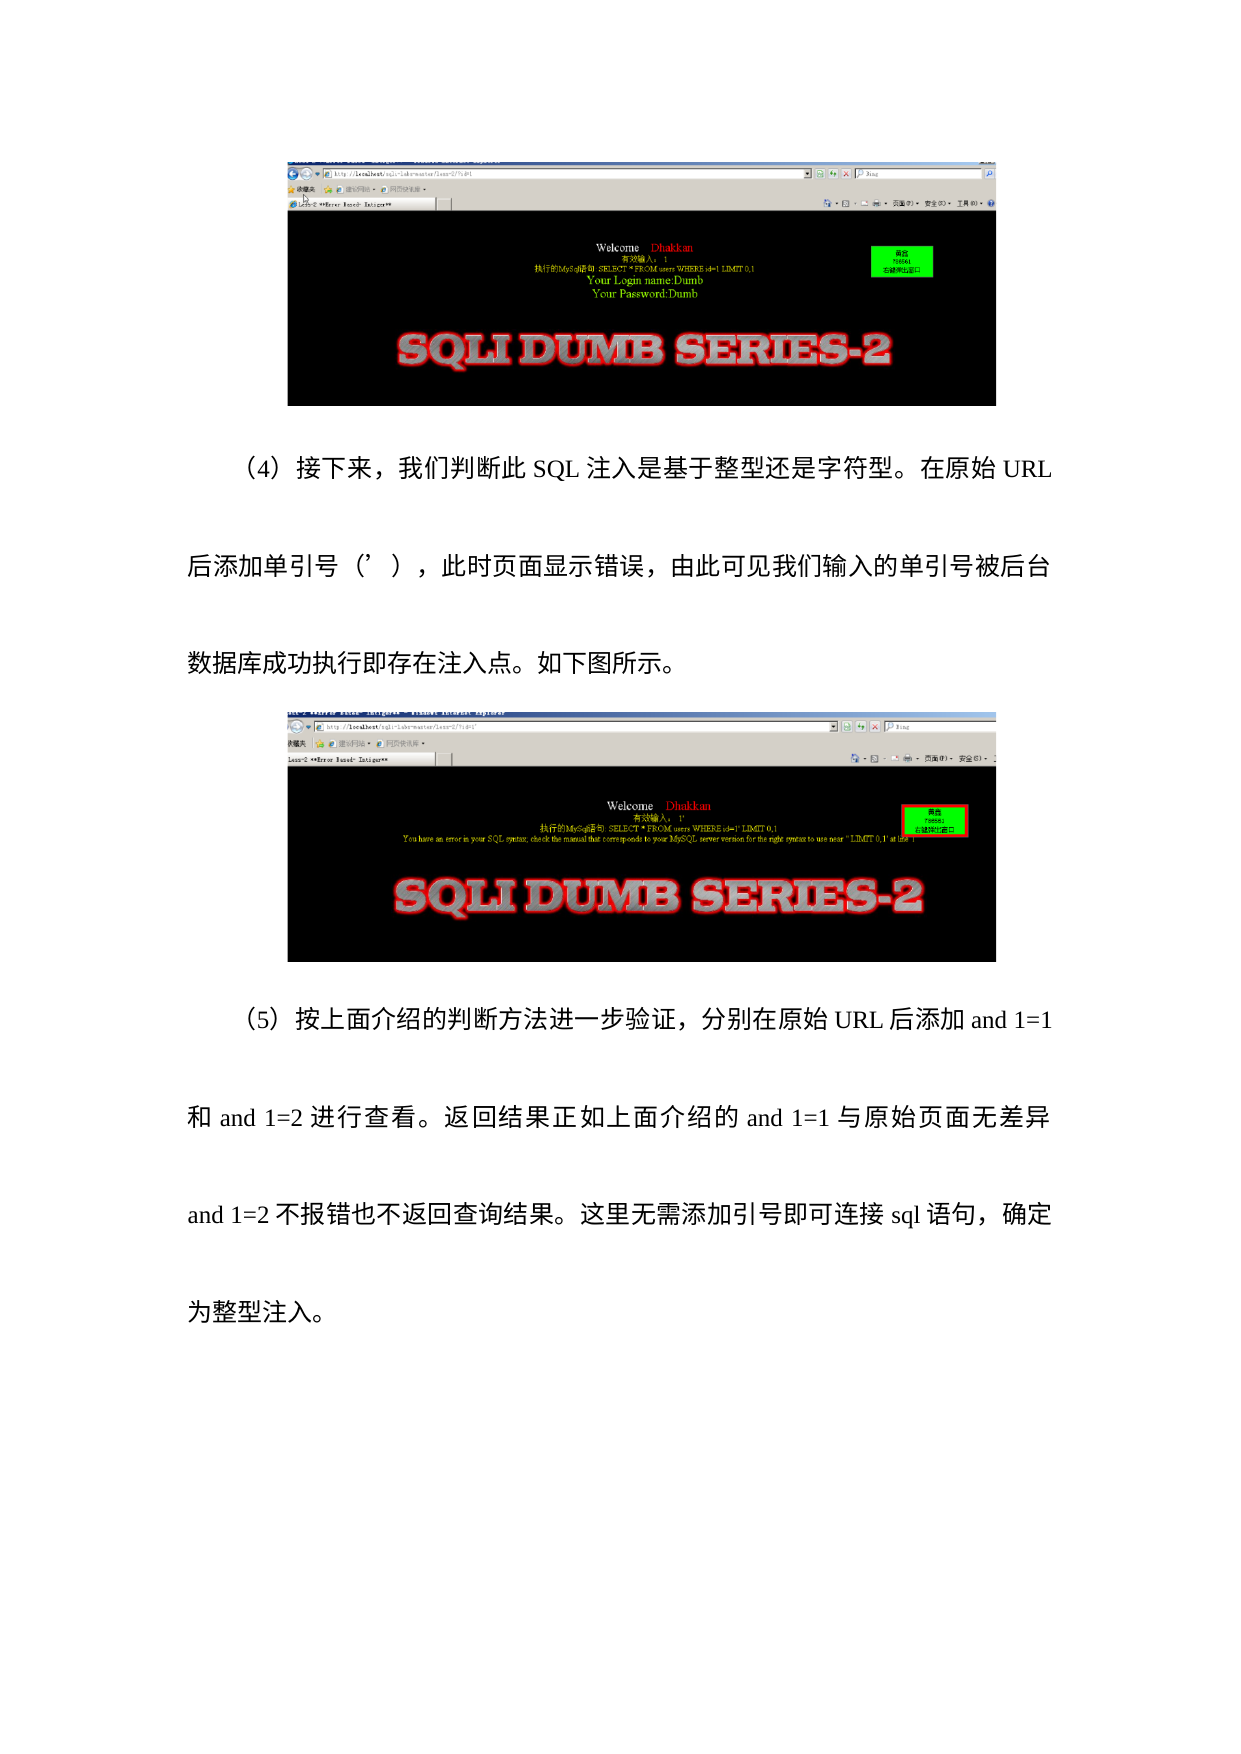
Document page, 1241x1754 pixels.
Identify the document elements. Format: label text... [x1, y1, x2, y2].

picture [287, 162, 997, 406]
text （4）接下来，我们判断此SQL注入是基于整型还是字符型。在原始URL后添加单引号（’），此时页面显示错误，由此可见我们输入的单引号被后台数据库成功执行即存在注入点。如下图所示。 [187, 434, 1053, 694]
picture [287, 712, 997, 962]
text （5）按上面介绍的判断方法进一步验证，分别在原始URL后添加and 1=1和and 1=2进行查看。返回结果正如上面介绍的and 1=1与原始页面无差异，and 1=2不报错也不返回查询结果。这里无需添加引号即可连接sql语句，确定为整型注入。 [187, 985, 1053, 1343]
